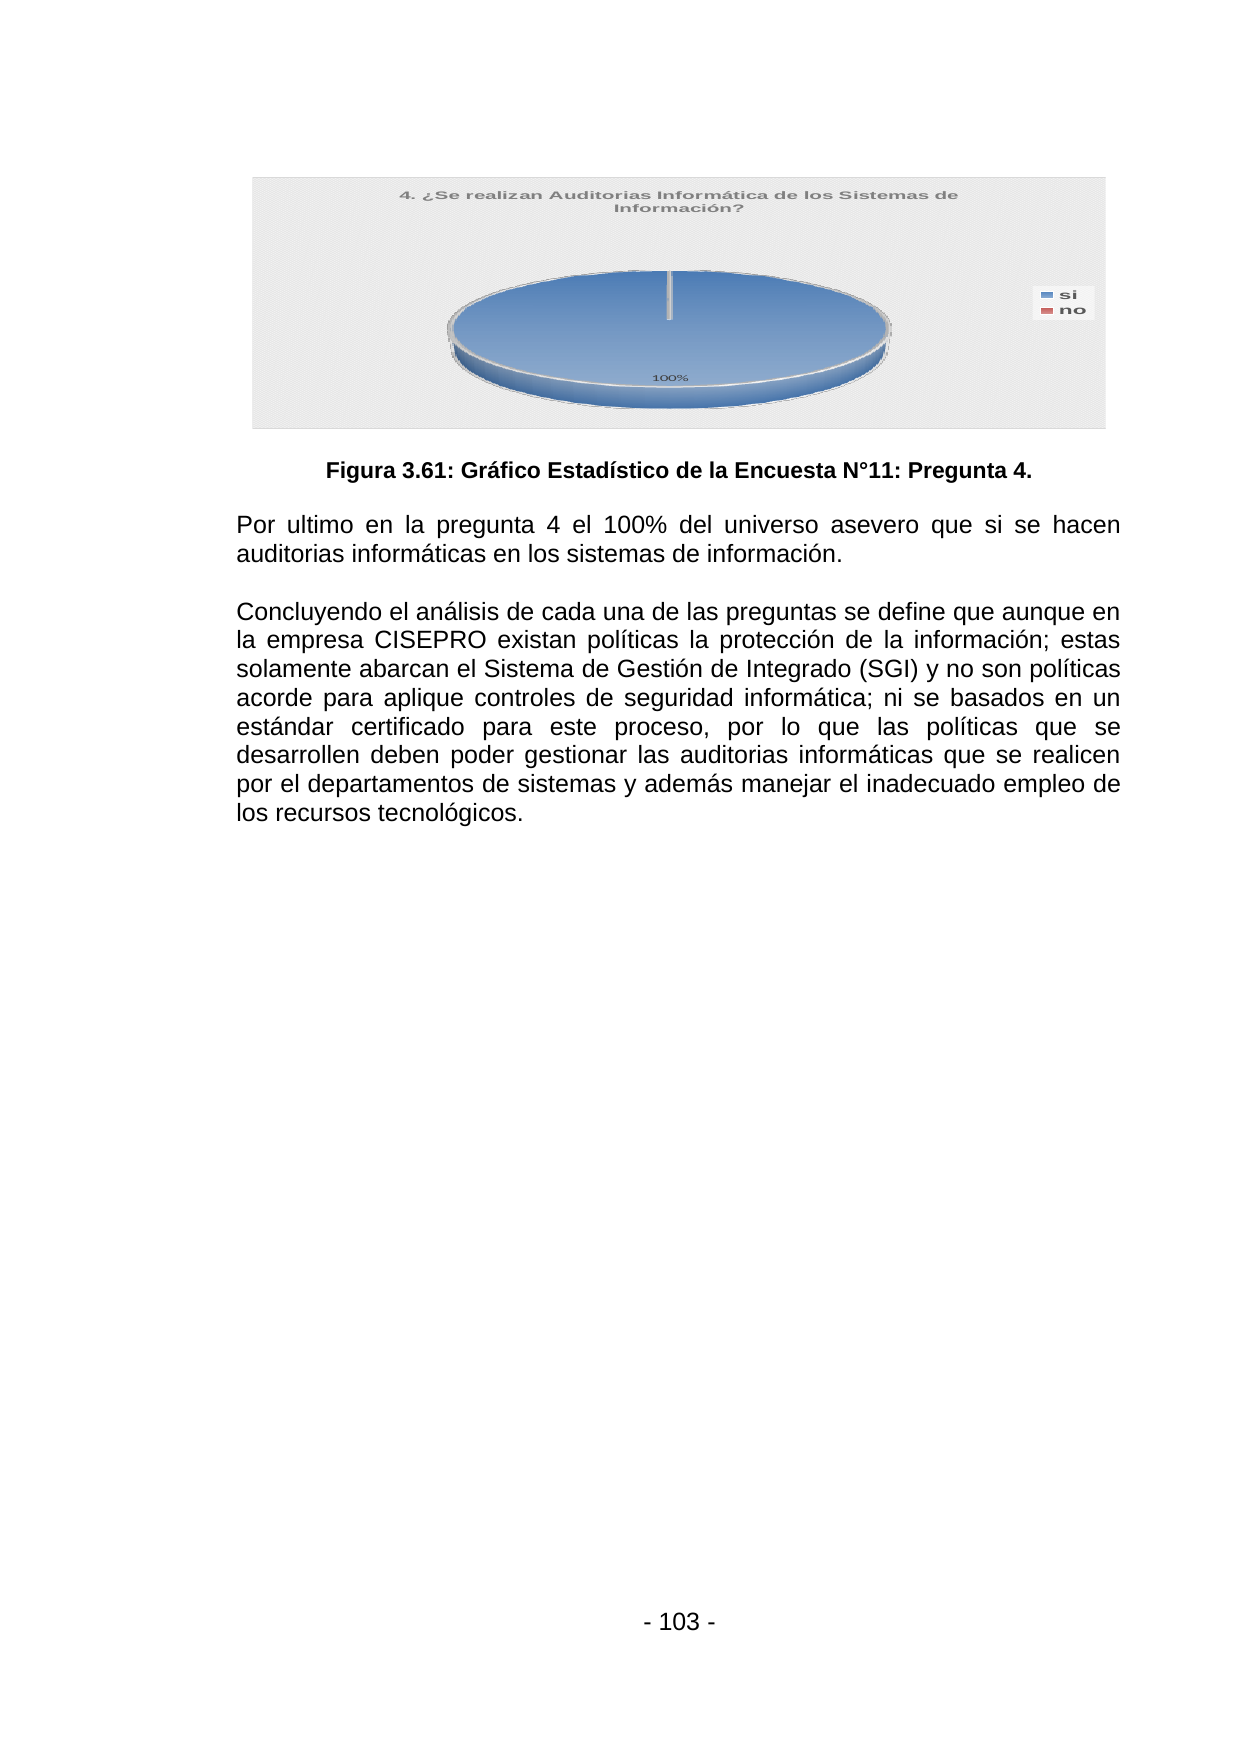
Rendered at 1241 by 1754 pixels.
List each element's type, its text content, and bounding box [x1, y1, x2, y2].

text Figura 3.61: Gráfico Estadístico de la Encuesta N°11: Pregunta 4. [236, 457, 1122, 484]
text Por ultimo en la pregunta 4 el 100% del universo asevero que si se hacen auditorias informáticas en los sistemas de información. [236, 510, 1122, 568]
text Concluyendo el análisis de cada una de las preguntas se define que aunque en la empresa CISEPRO existan políticas la protección de la información; estas solamente abarcan el Sistema de Gestión de Integrado (SGI) y no son políticas acorde para aplique controles de seguridad informática; ni se basados en un estándar certificado para este proceso, por lo que las políticas que se desarrollen deben poder gestionar las auditorias informáticas que se realicen por el departamentos de sistemas y además manejar el inadecuado empleo de los recursos tecnológicos. [236, 596, 1122, 826]
